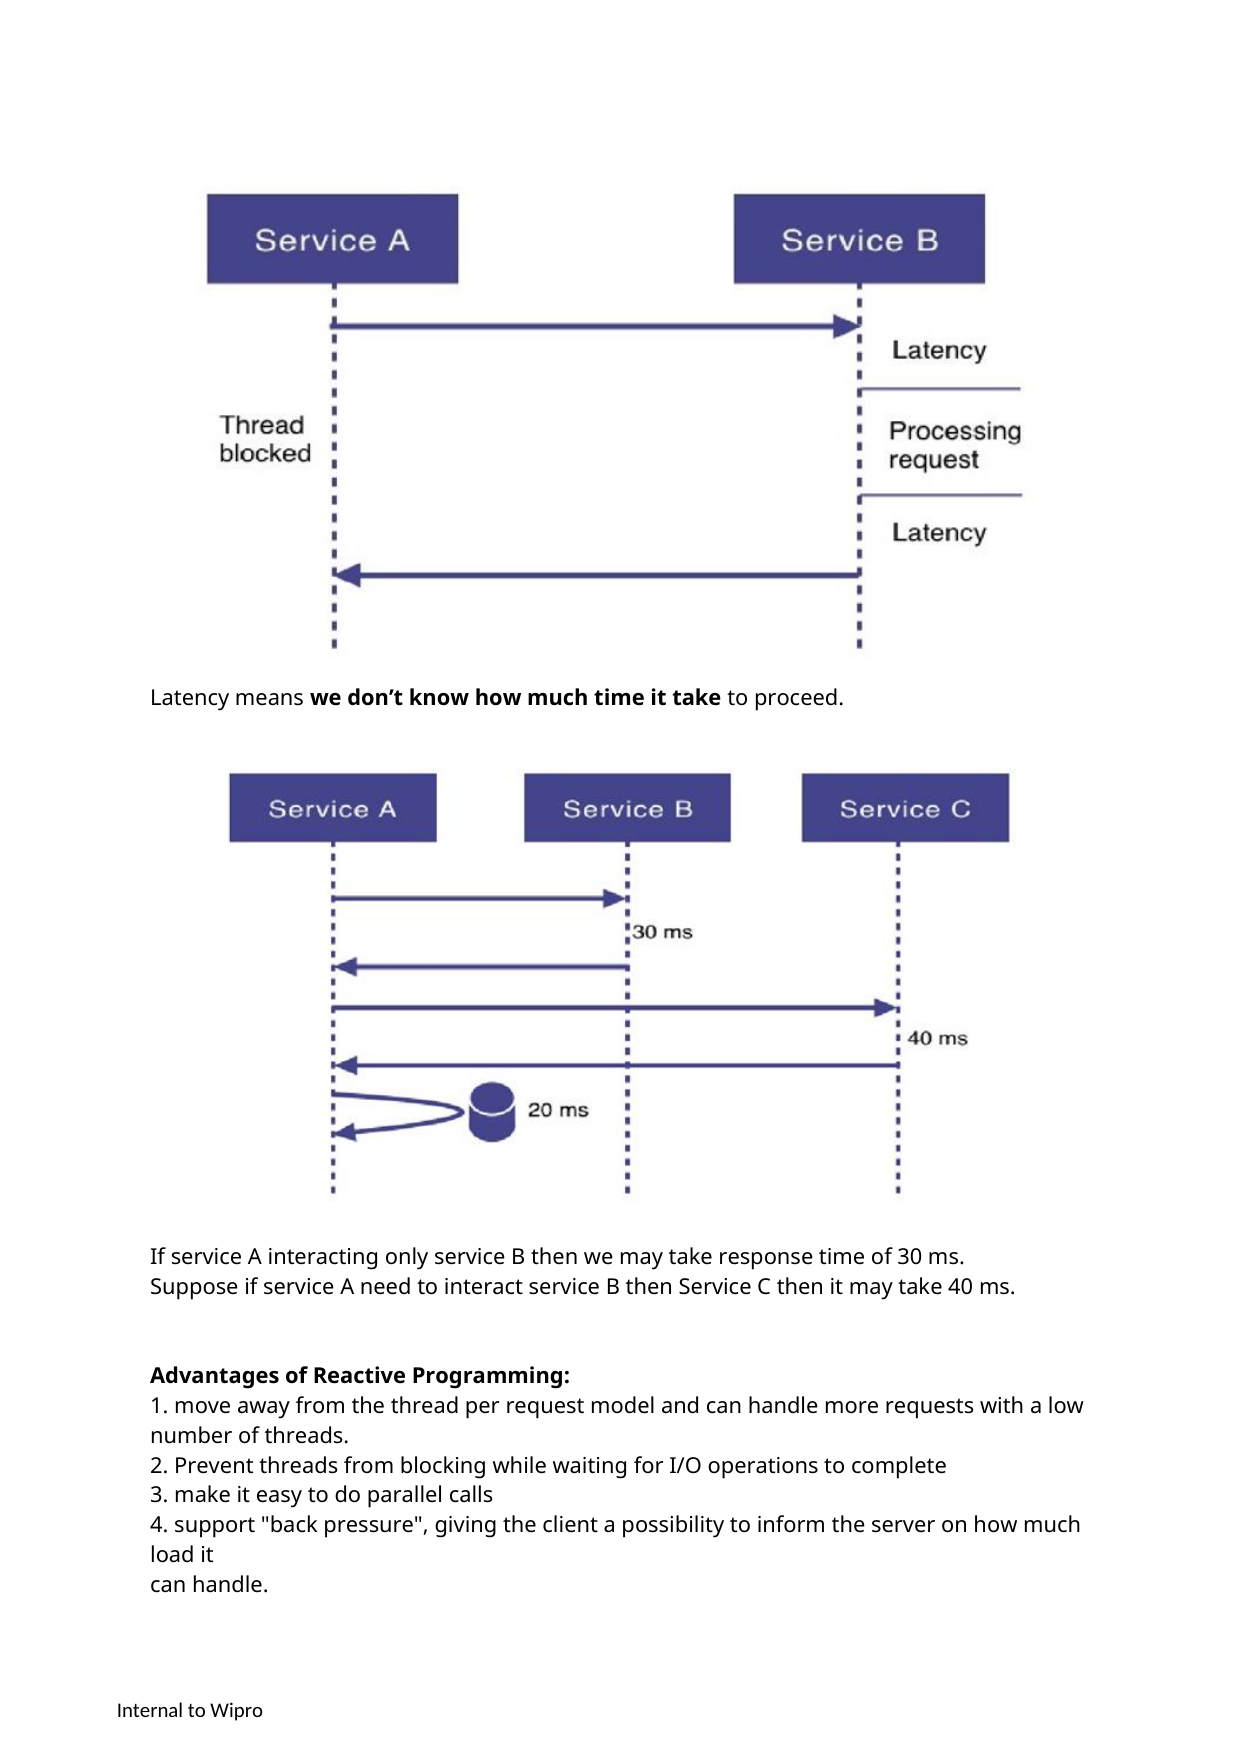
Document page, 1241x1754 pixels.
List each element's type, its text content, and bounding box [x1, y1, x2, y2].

text Latency means we don’t know how much time it take to proceed. [150, 683, 1090, 712]
text 1. move away from the thread per request model and can handle more requests with a low number of threads. [150, 1390, 1090, 1449]
picture [150, 150, 1091, 683]
picture [150, 712, 1091, 1241]
text Advantages of Reactive Programming: [150, 1330, 1090, 1390]
text 3. make it easy to do parallel calls [150, 1479, 1090, 1509]
text 4. support "back pressure", giving the client a possibility to inform the server on how much load it can handle. [150, 1509, 1090, 1598]
text If service A interacting only service B then we may take response time of 30 ms. [150, 1241, 1090, 1271]
text 2. Prevent threads from blocking while waiting for I/O operations to complete [150, 1449, 1090, 1479]
text Suppose if service A need to interact service B then Service C then it may take 40 ms. [150, 1271, 1090, 1301]
